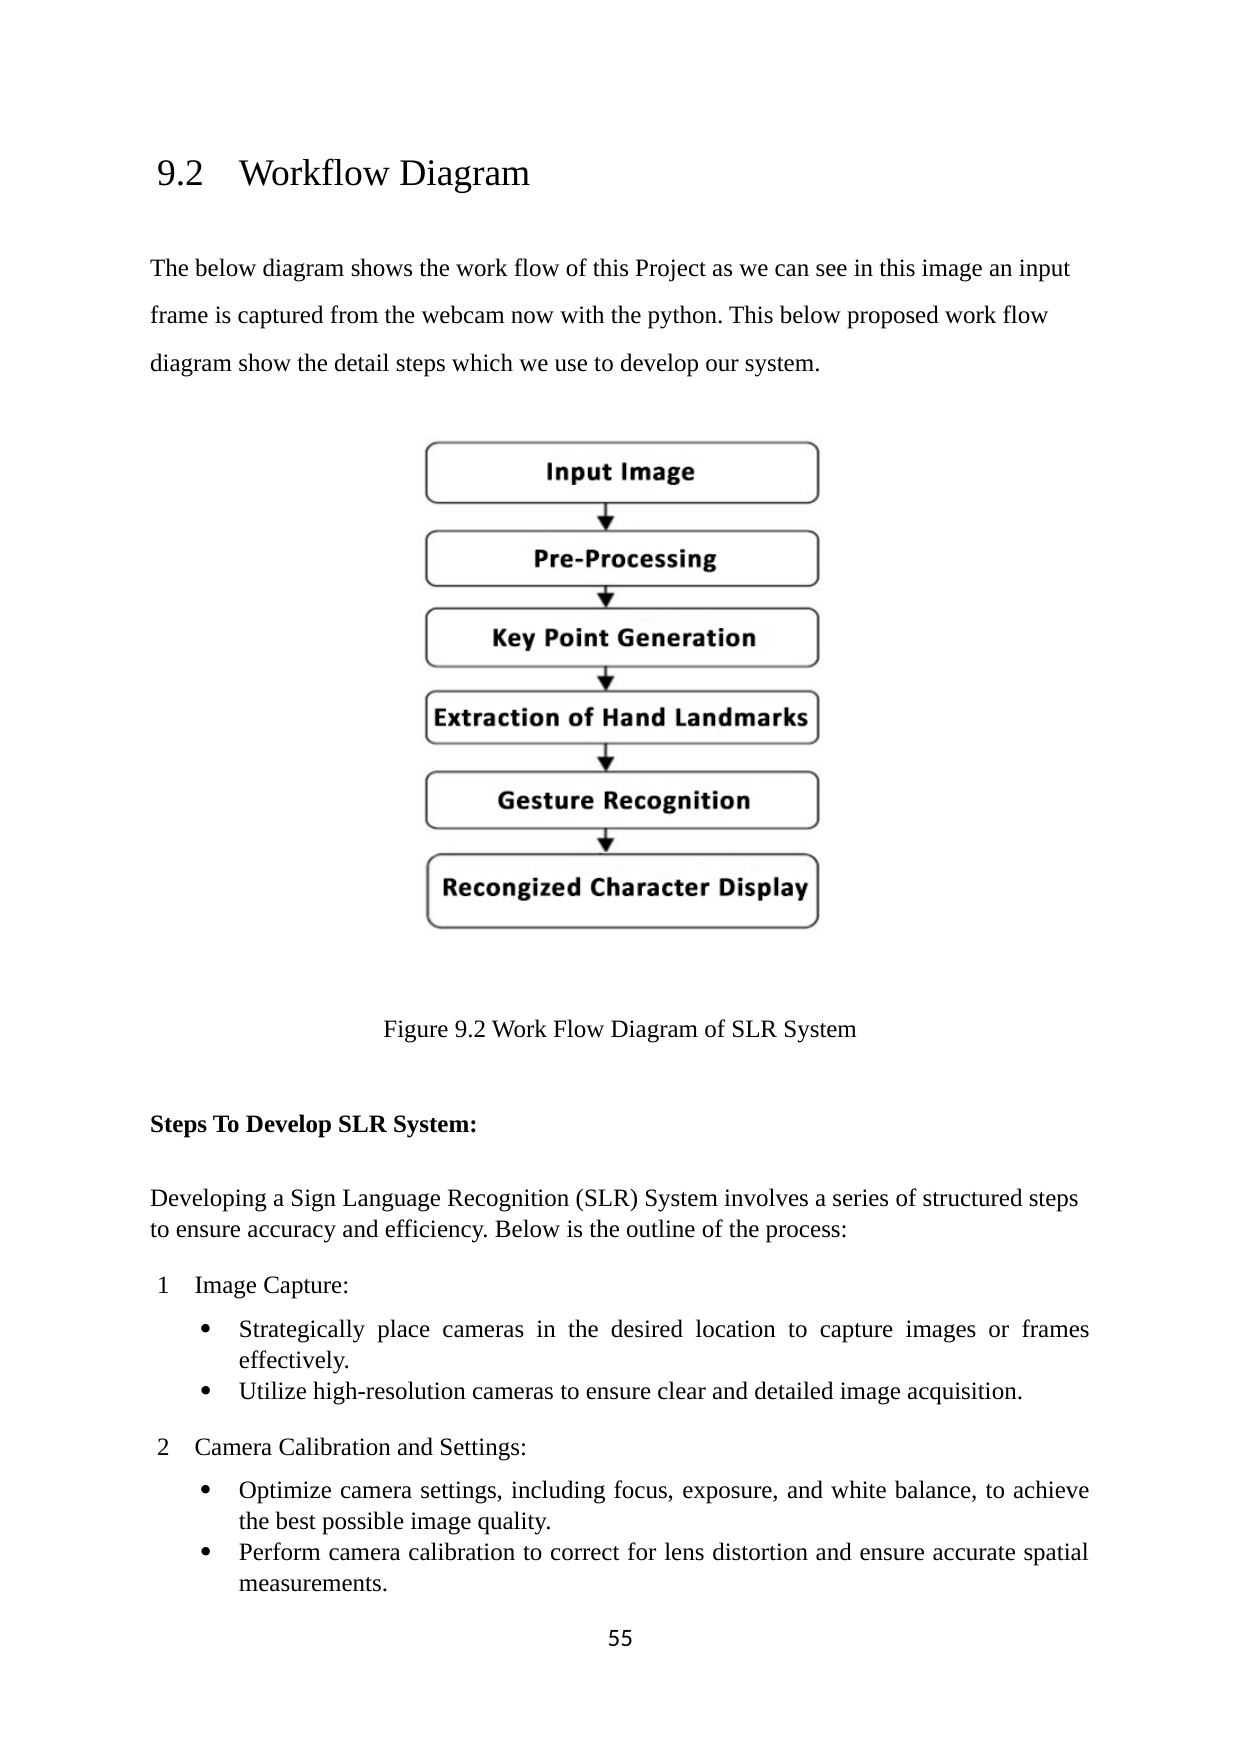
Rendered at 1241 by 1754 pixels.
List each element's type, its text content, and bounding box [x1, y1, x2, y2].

text Figure 9.2 Work Flow Diagram of SLR System [150, 1014, 1090, 1043]
list Utilize high-resolution cameras to ensure clear and detailed image acquisition. [201, 1376, 1090, 1404]
text Steps To Develop SLR System: [150, 1109, 1090, 1138]
list Workflow Diagram [157, 150, 1090, 193]
text diagram show the detail steps which we use to develop our system. [150, 348, 1090, 377]
text Developing a Sign Language Recognition (SLR) System involves a series of structured steps to ensure accuracy and efficiency. Below is the outline of the process: [150, 1183, 1090, 1243]
list Optimize camera settings, including focus, exposure, and white balance, to achieve the best possible image quality. [201, 1475, 1090, 1535]
text frame is captured from the webcam now with the python. This below proposed work flow [150, 301, 1090, 329]
list Image Capture: [157, 1271, 1090, 1299]
list Camera Calibration and Settings: [157, 1432, 1090, 1461]
list Strategically place cameras in the desired location to capture images or frames effectively. [201, 1314, 1090, 1373]
picture [410, 418, 830, 945]
list Perform camera calibration to correct for lens distortion and ensure accurate spatial measurements. [201, 1537, 1090, 1597]
text The below diagram shows the work flow of this Project as we can see in this image an input [150, 253, 1090, 282]
